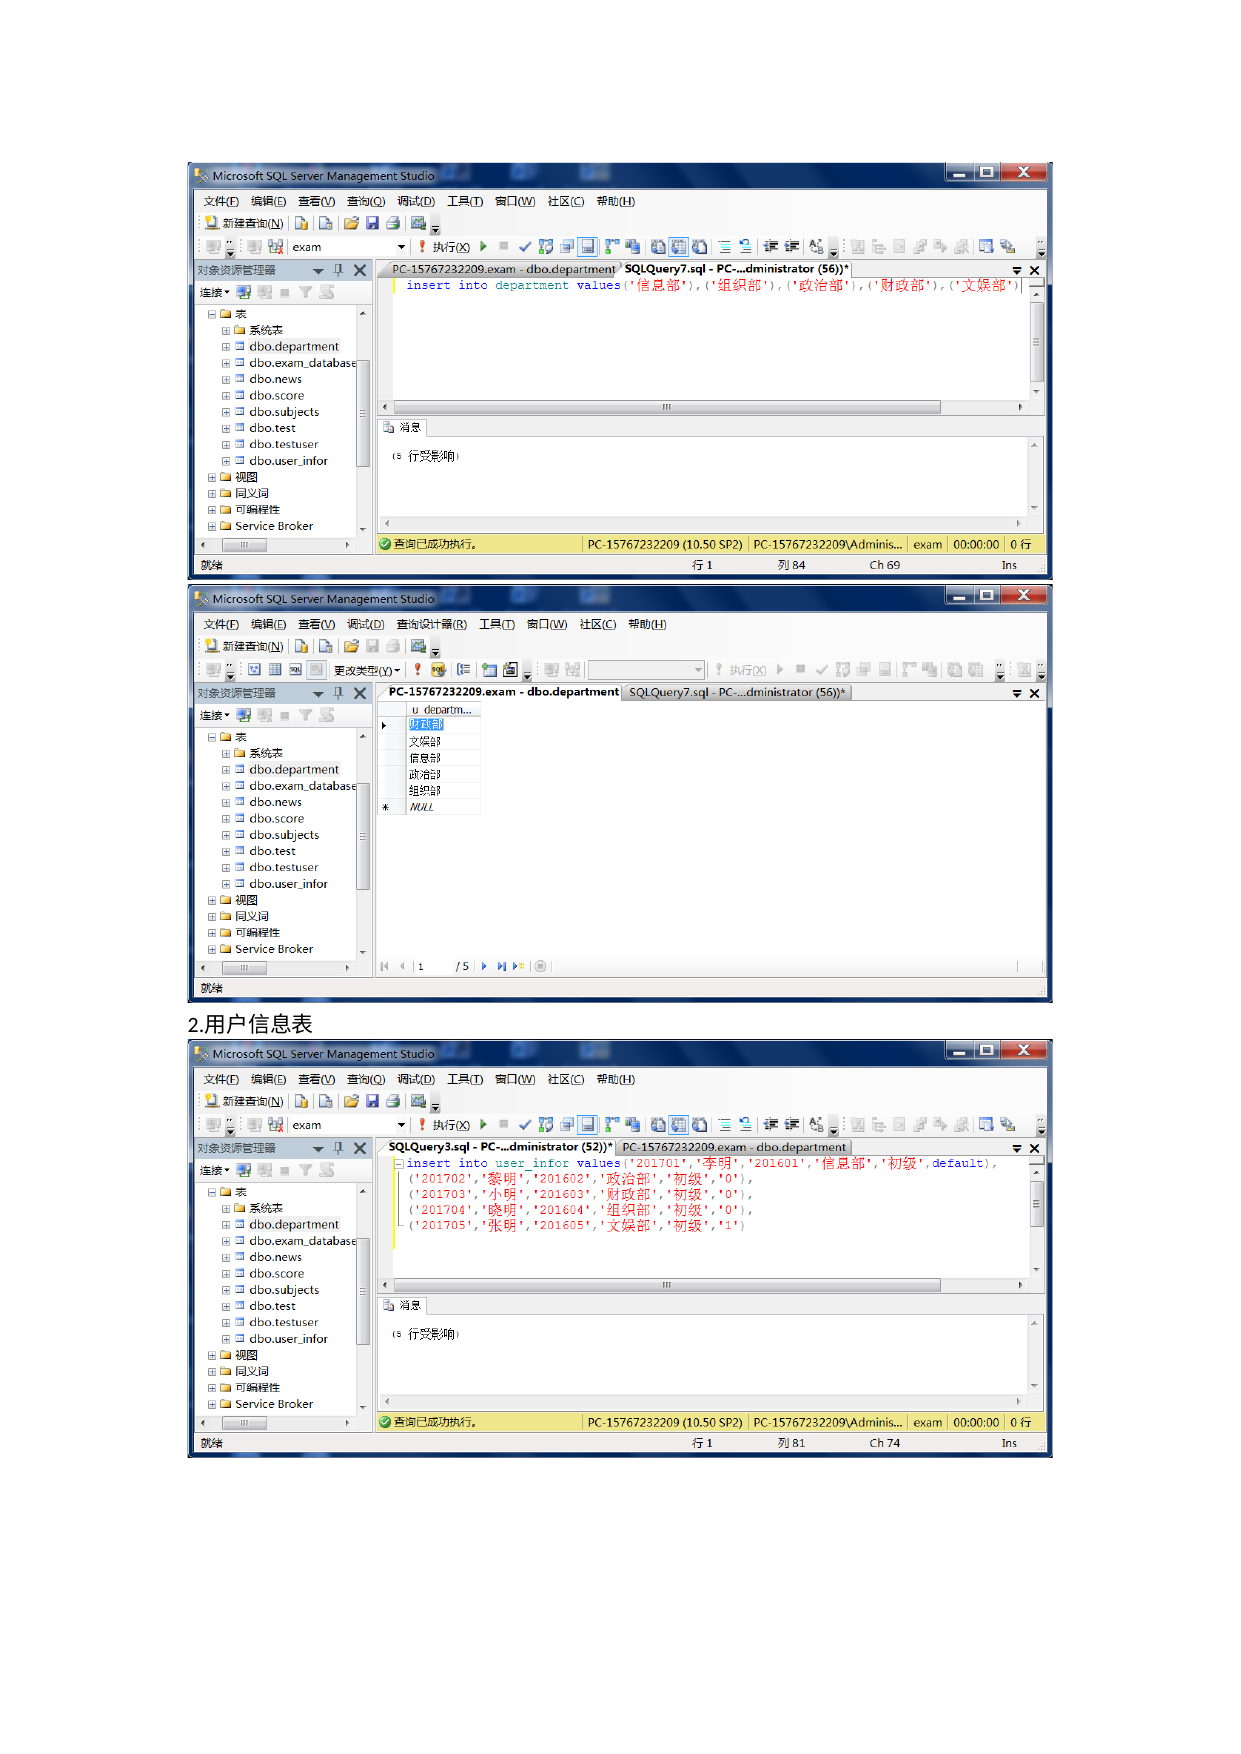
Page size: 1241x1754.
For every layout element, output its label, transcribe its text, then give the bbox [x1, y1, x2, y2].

text 2.用户信息表 [187, 1007, 1053, 1039]
picture [187, 1039, 1053, 1458]
picture [187, 584, 1053, 1003]
picture [187, 162, 1053, 580]
